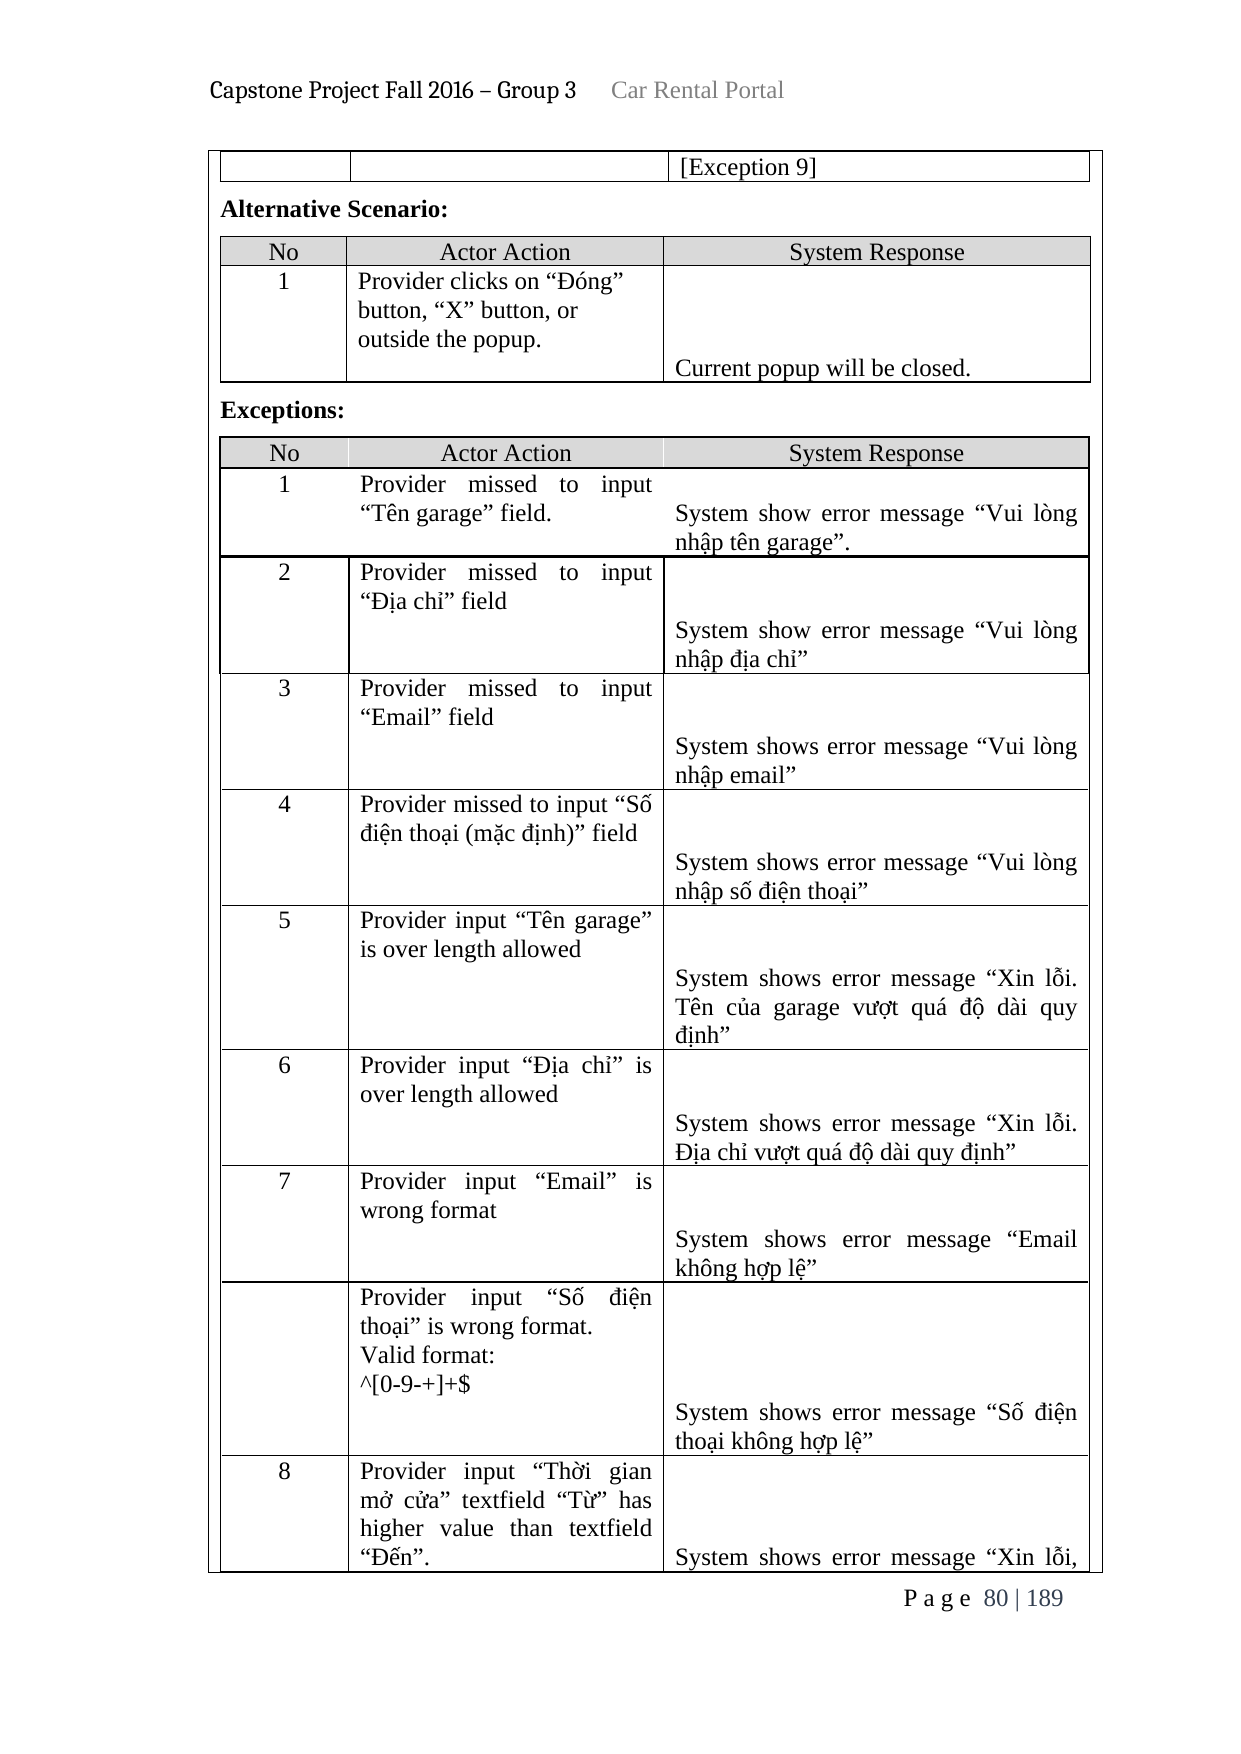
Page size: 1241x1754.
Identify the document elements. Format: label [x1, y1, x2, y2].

table_cell [209, 151, 1102, 1572]
